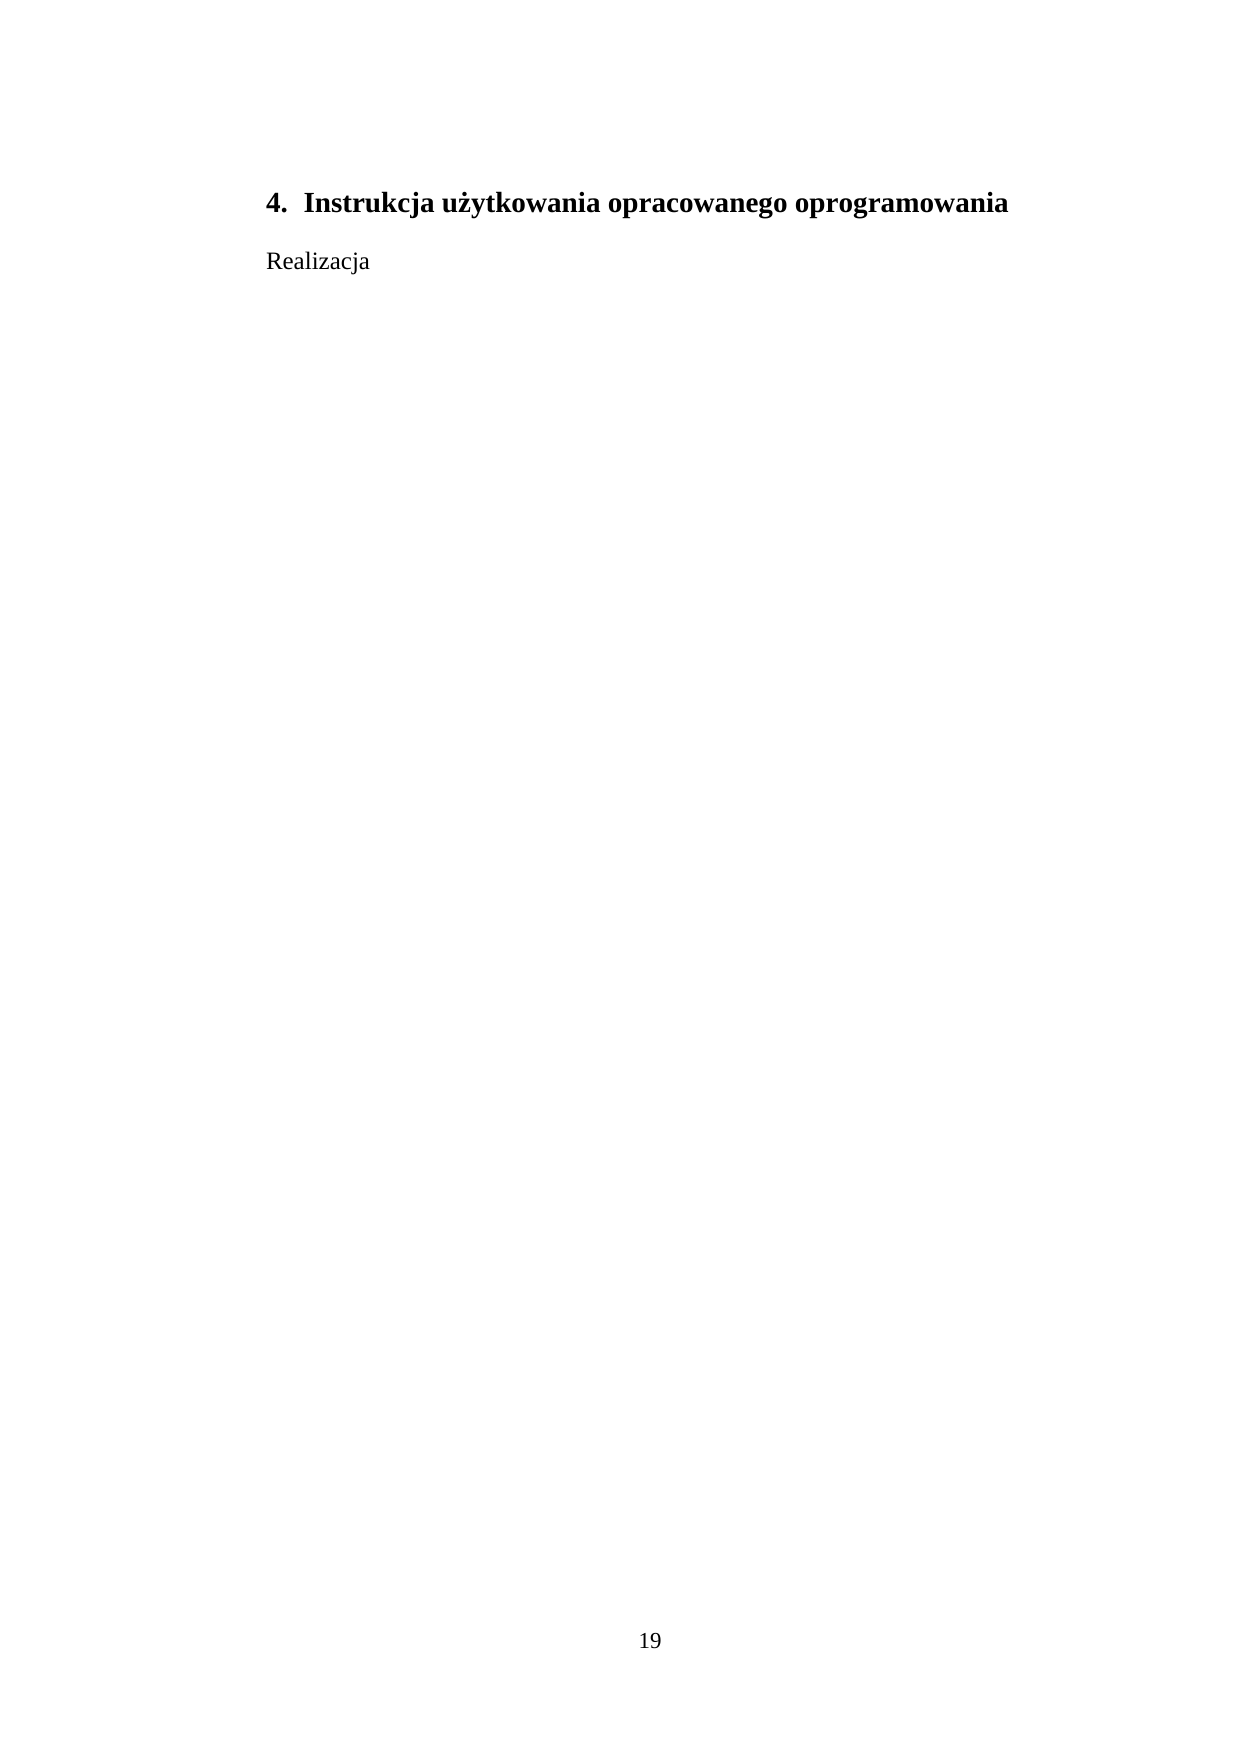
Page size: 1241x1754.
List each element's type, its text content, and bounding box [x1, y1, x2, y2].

text Realizacja [207, 246, 1092, 275]
subtitle Instrukcja użytkowania opracowanego oprogramowania [266, 185, 1092, 219]
